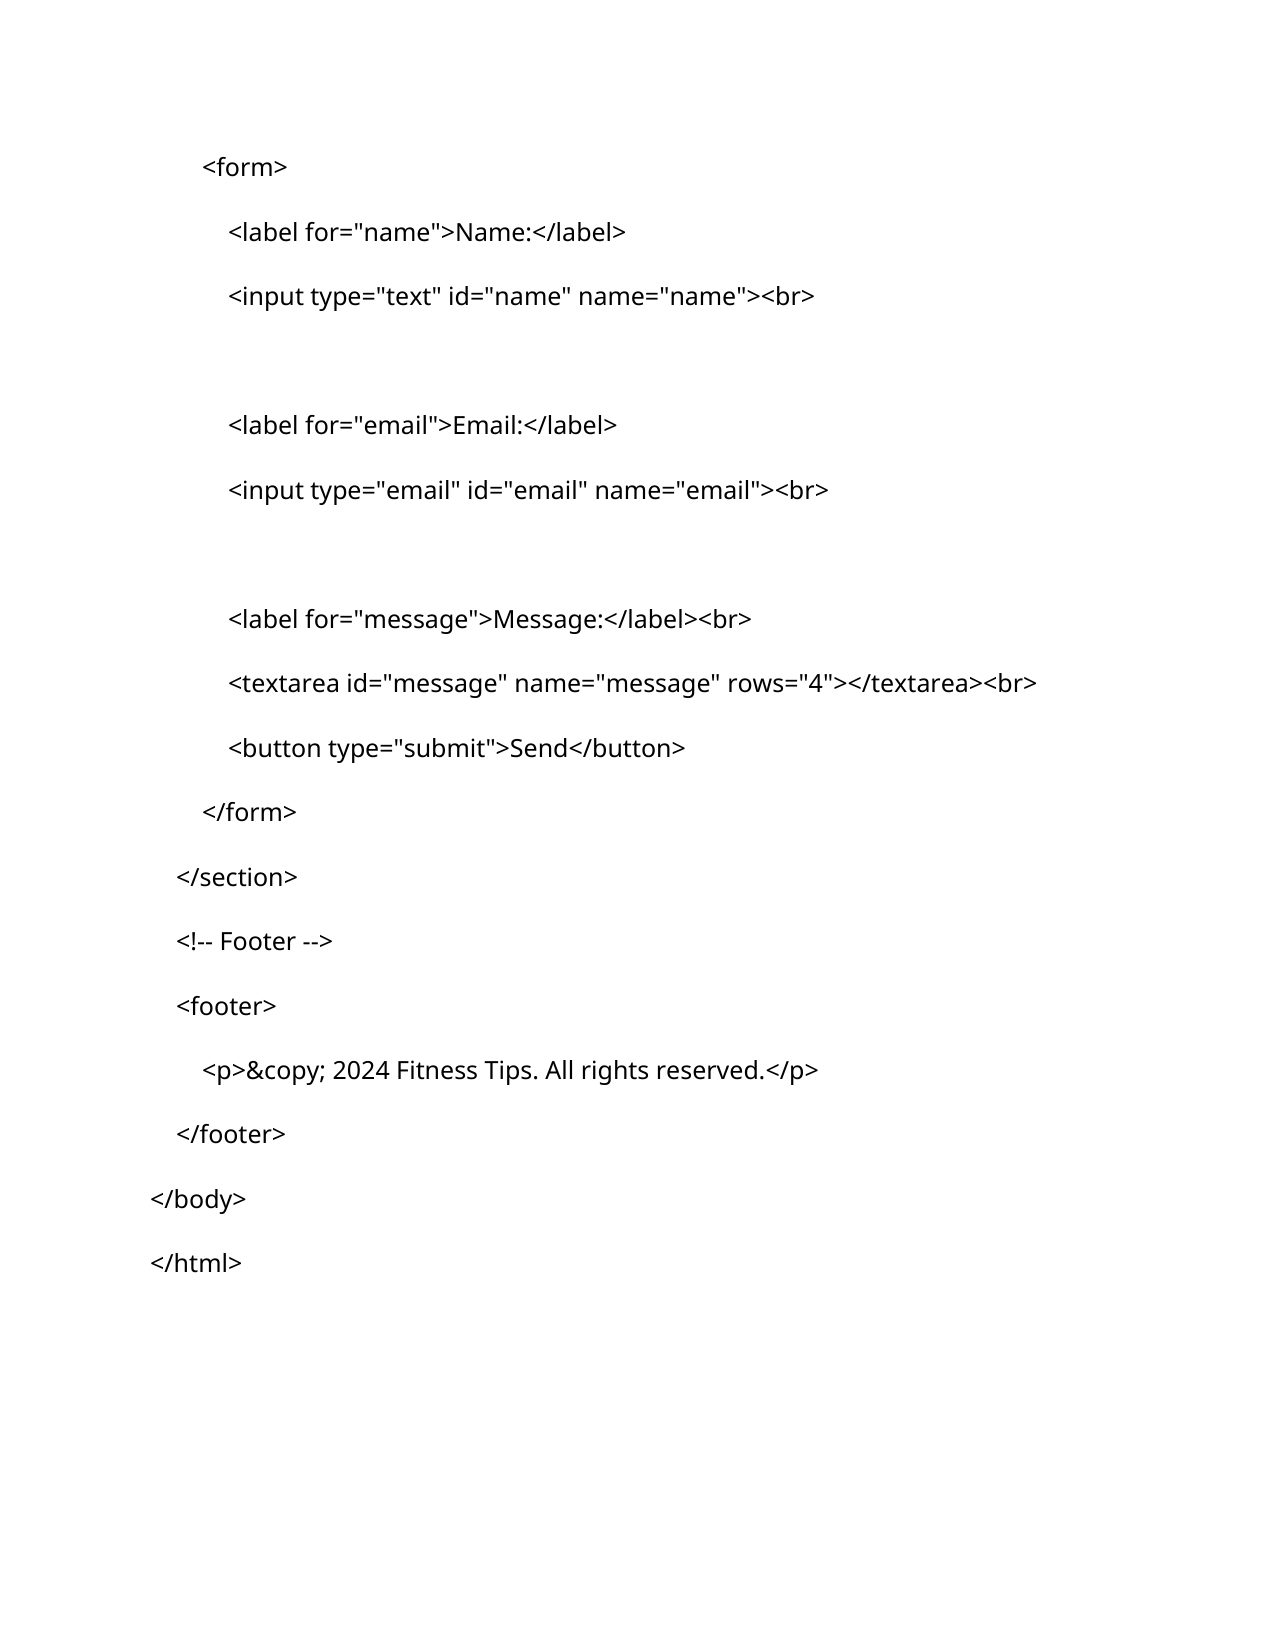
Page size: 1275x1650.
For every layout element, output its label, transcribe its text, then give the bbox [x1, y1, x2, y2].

text <label for="email">Email:</label> [150, 408, 1125, 442]
text </body> [150, 1182, 1125, 1216]
text <!-- Footer --> [150, 924, 1125, 958]
text </html> [150, 1246, 1125, 1280]
text <input type="email" id="email" name="email"><br> [150, 472, 1125, 506]
text <label for="name">Name:</label> [150, 214, 1125, 248]
text <input type="text" id="name" name="name"><br> [150, 279, 1125, 313]
text </section> [150, 859, 1125, 893]
text </footer> [150, 1117, 1125, 1151]
text </form> [150, 795, 1125, 829]
text <button type="submit">Send</button> [150, 730, 1125, 764]
text <form> [150, 150, 1125, 184]
text <label for="message">Message:</label><br> [150, 601, 1125, 635]
text <p>&copy; 2024 Fitness Tips. All rights reserved.</p> [150, 1053, 1125, 1087]
text <textarea id="message" name="message" rows="4"></textarea><br> [150, 666, 1125, 700]
text <footer> [150, 988, 1125, 1022]
